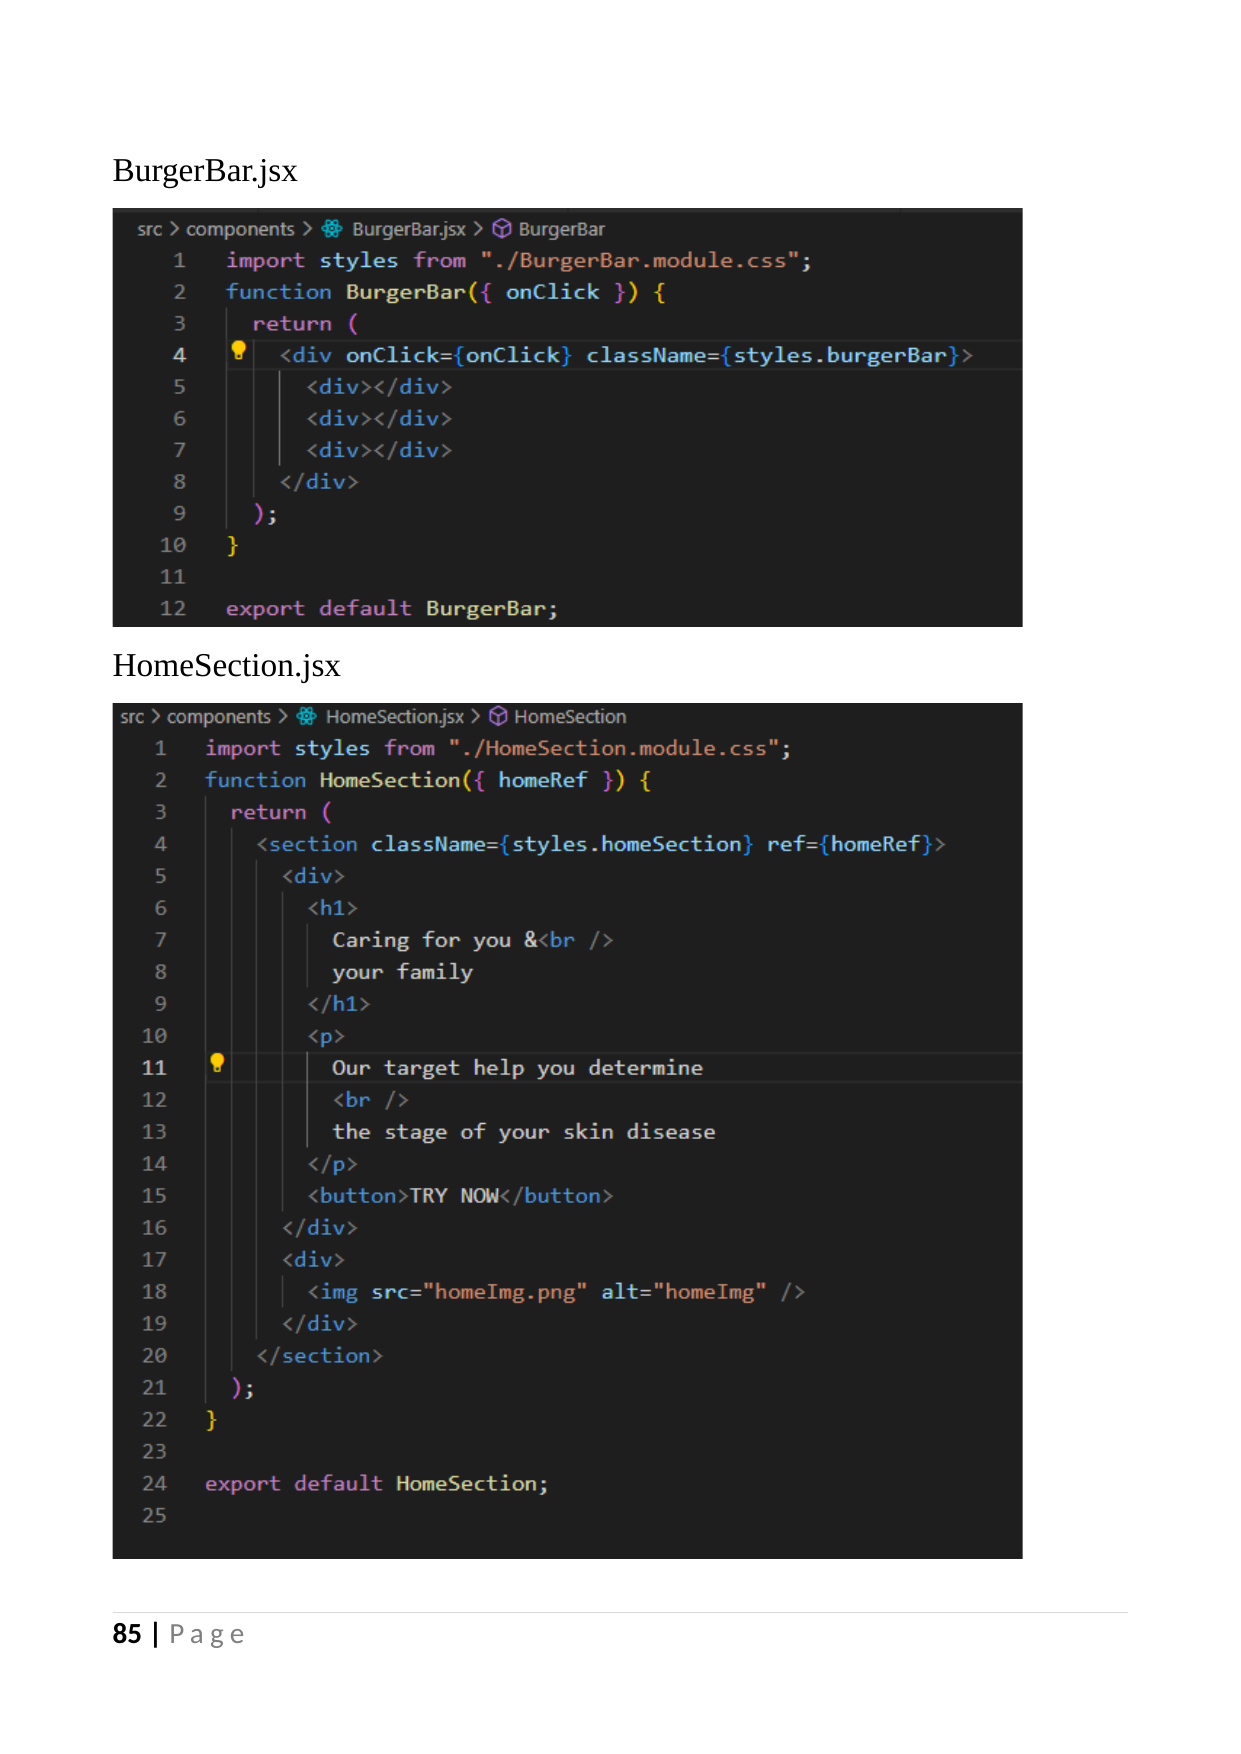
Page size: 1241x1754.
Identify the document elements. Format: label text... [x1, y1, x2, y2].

picture [112, 208, 1023, 627]
picture [112, 703, 1023, 1559]
text BurgerBar.jsx [112, 150, 1128, 188]
text HomeSection.jsx [112, 646, 1128, 684]
